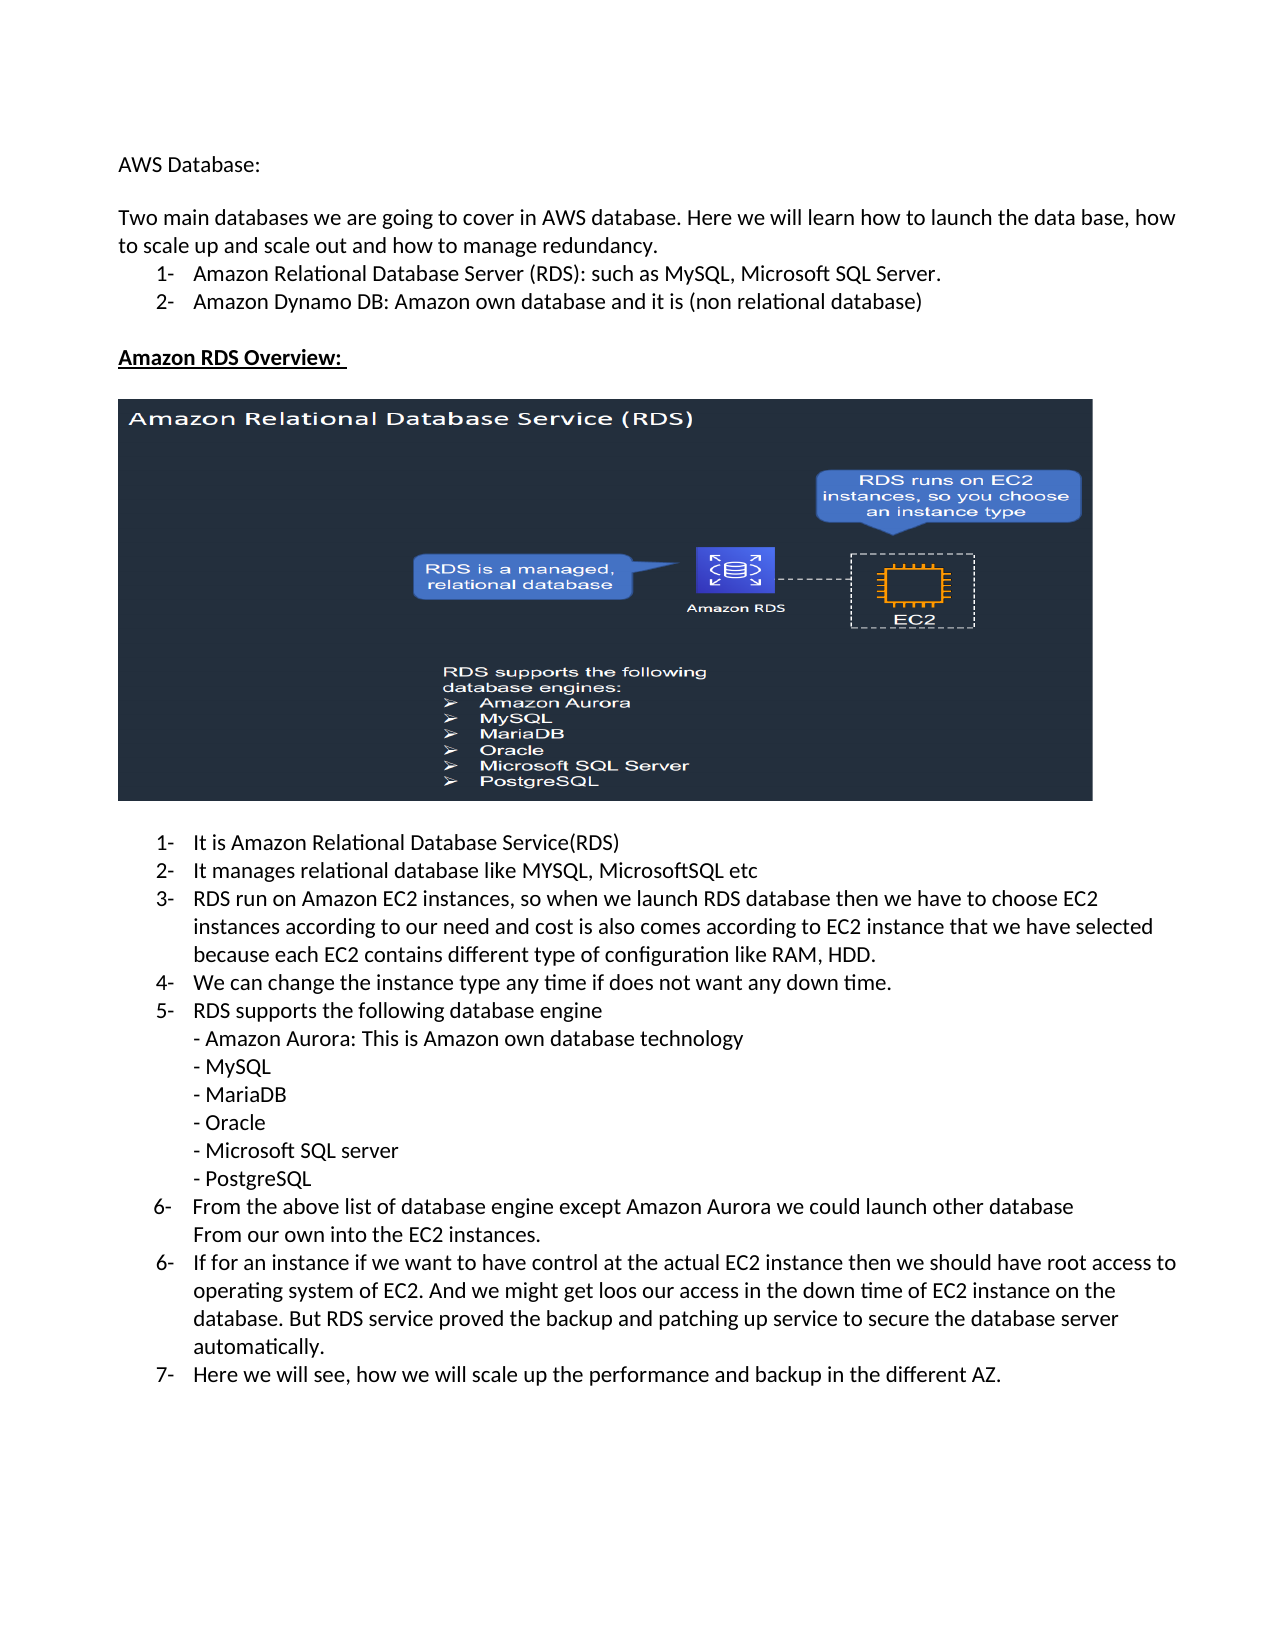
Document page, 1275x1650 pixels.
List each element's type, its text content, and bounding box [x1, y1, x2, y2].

text - MySQL [193, 1052, 1181, 1080]
picture [118, 399, 1093, 801]
list Amazon Dynamo DB: Amazon own database and it is (non relational database) [156, 287, 1181, 315]
list RDS supports the following database engine [156, 996, 1181, 1024]
list Amazon Relational Database Server (RDS): such as MySQL, Microsoft SQL Server. [156, 259, 1181, 287]
text From our own into the EC2 instances. [153, 1220, 1181, 1248]
text - MariaDB [193, 1080, 1181, 1108]
text - Microsoft SQL server [193, 1136, 1181, 1164]
list It manages relational database like MYSQL, MicrosoftSQL etc [156, 856, 1181, 884]
text Amazon RDS Overview: [118, 343, 1181, 371]
list If for an instance if we want to have control at the actual EC2 instance then we should have root access to operating system of EC2. And we might get loos our access in the down time of EC2 instance on the database. But RDS service proved the backup and patching up service to secure the database server automatically. [156, 1248, 1181, 1361]
list We can change the instance type any time if does not want any down time. [156, 968, 1181, 996]
text - Oracle [193, 1108, 1181, 1136]
list Here we will see, how we will scale up the performance and backup in the different AZ. [156, 1361, 1181, 1388]
text Two main databases we are going to cover in AWS database. Here we will learn how to launch the data base, how to scale up and scale out and how to manage redundancy. [118, 203, 1181, 259]
list RDS run on Amazon EC2 instances, so when we launch RDS database then we have to choose EC2 instances according to our need and cost is also comes according to EC2 instance that we have selected because each EC2 contains different type of configuration like RAM, HDD. [156, 884, 1181, 968]
text AWS Database: [118, 150, 1181, 178]
text - PostgreSQL [193, 1164, 1181, 1192]
list It is Amazon Relational Database Service(RDS) [156, 828, 1181, 856]
text - Amazon Aurora: This is Amazon own database technology [193, 1024, 1181, 1052]
text 6- From the above list of database engine except Amazon Aurora we could launch other database [153, 1192, 1181, 1220]
